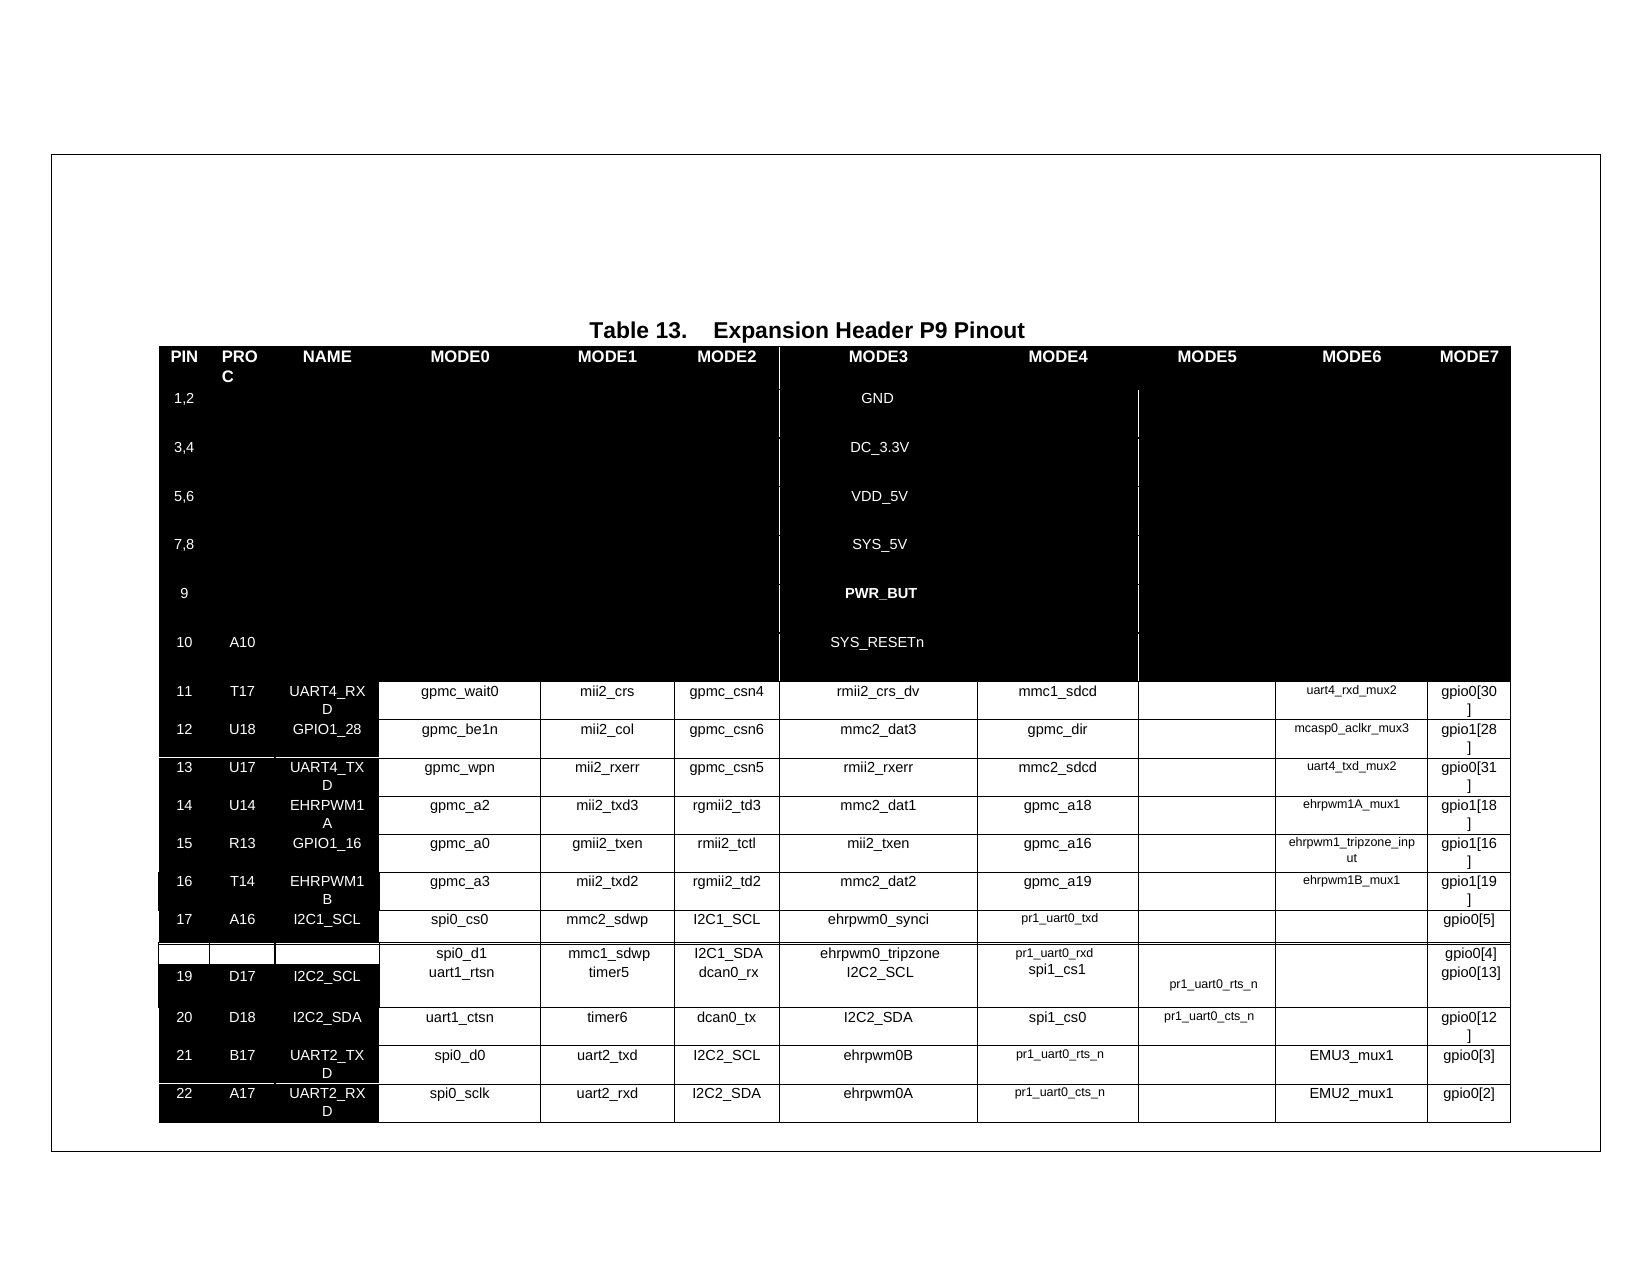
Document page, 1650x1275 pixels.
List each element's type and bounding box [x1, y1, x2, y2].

table_header [52, 155, 1600, 1151]
